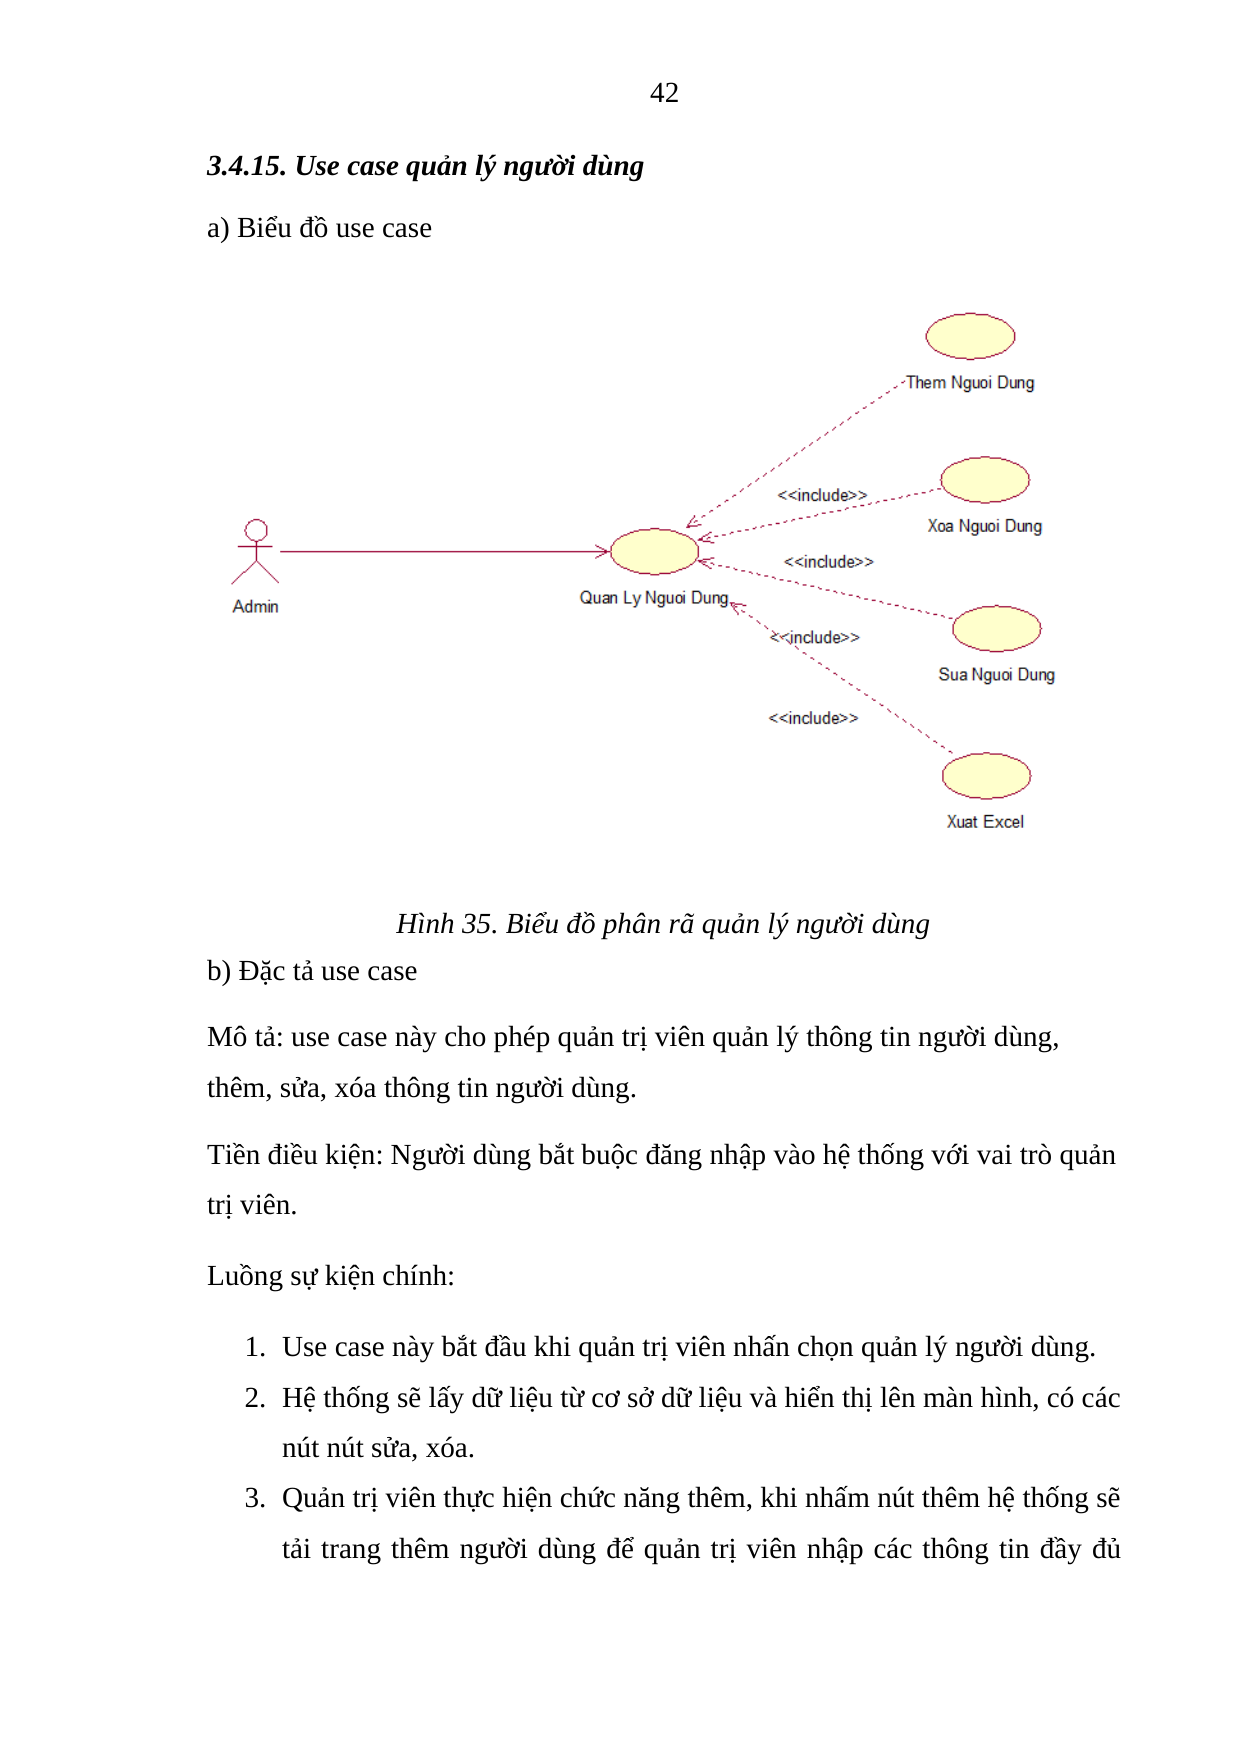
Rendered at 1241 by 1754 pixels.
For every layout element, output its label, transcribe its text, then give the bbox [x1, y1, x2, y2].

subtitle Use case quản lý người dùng [207, 148, 1122, 181]
text Tiền điều kiện: Người dùng bắt buộc đăng nhập vào hệ thống với vai trò quản trị viên. [207, 1137, 1122, 1221]
list Hệ thống sẽ lấy dữ liệu từ cơ sở dữ liệu và hiển thị lên màn hình, có các nút nút sửa, xóa. [244, 1380, 1122, 1464]
text a) Biểu đồ use case [207, 211, 1122, 244]
text Hình 35. Biểu đồ phân rã quản lý người dùng [207, 907, 1122, 940]
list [244, 1480, 1122, 1564]
text b) Đặc tả use case [207, 953, 1122, 986]
list Use case này bắt đầu khi quản trị viên nhấn chọn quản lý người dùng. [244, 1329, 1122, 1363]
text Luồng sự kiện chính: [207, 1258, 1122, 1292]
text Mô tả: use case này cho phép quản trị viên quản lý thông tin người dùng, thêm, sửa, xóa thông tin người dùng. [207, 1019, 1122, 1103]
picture [206, 277, 1123, 874]
